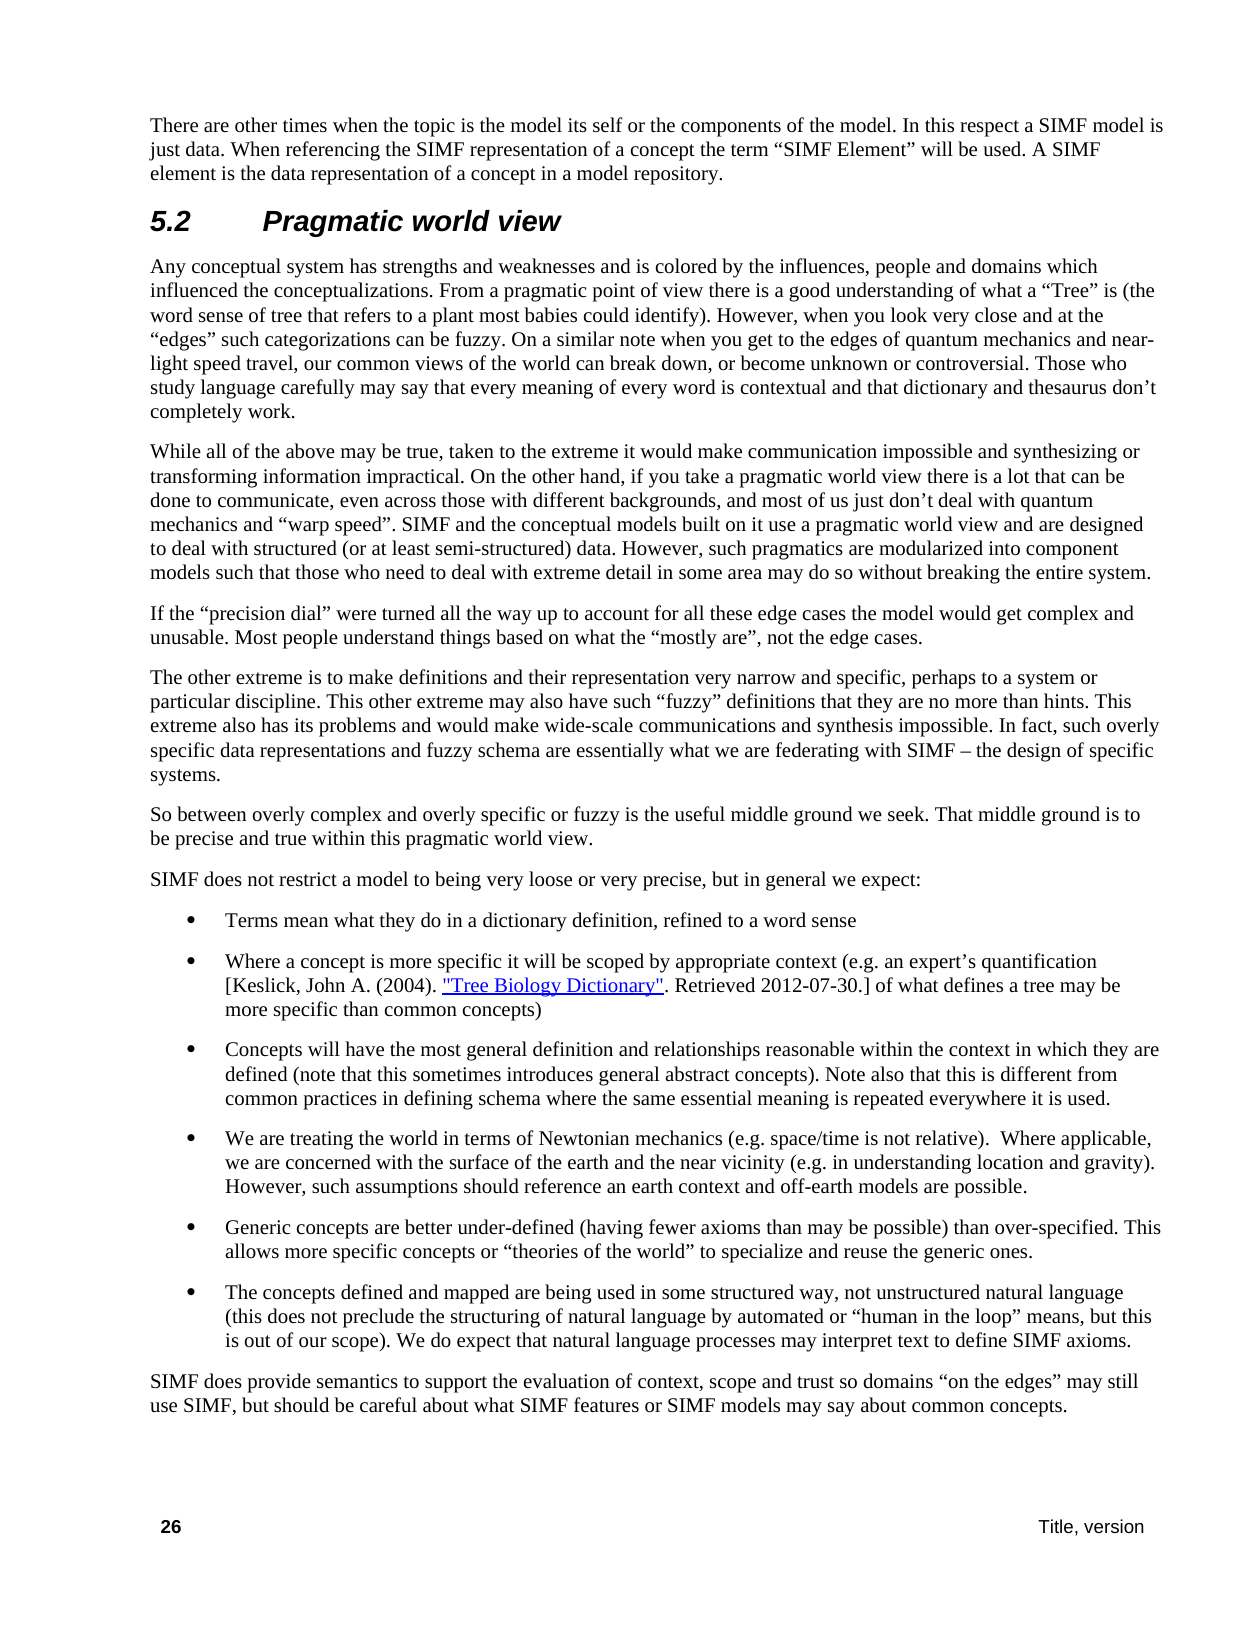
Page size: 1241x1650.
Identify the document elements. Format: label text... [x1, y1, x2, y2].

list The concepts defined and mapped are being used in some structured way, not unstructured natural language (this does not preclude the structuring of natural language by automated or “human in the loop” means, but this is out of our scope). We do expect that natural language processes may interpret text to define SIMF axioms. [187, 1280, 1165, 1352]
text The other extreme is to make definitions and their representation very narrow and specific, perhaps to a system or particular discipline. This other extreme may also have such “fuzzy” definitions that they are no more than hints. This extreme also has its problems and would make wide-scale communications and synthesis impossible. In fact, such overly specific data representations and fuzzy schema are essentially what we are federating with SIMF – the design of specific systems. [150, 665, 1165, 786]
list We are treating the world in terms of Newtonian mechanics (e.g. space/time is not relative). Where applicable, we are concerned with the surface of the earth and the near vicinity (e.g. in understanding location and gravity). However, such assumptions should reference an earth context and off-earth models are possible. [187, 1126, 1165, 1198]
text SIMF does provide semantics to support the evaluation of context, scope and trust so domains “on the edges” may still use SIMF, but should be careful about what SIMF features or SIMF models may say about common concepts. [150, 1369, 1165, 1417]
text If the “precision dial” were turned all the way up to account for all these edge cases the model would get complex and unusable. Most people understand things based on what the “mostly are”, not the edge cases. [150, 601, 1165, 649]
list Where a concept is more specific it will be scoped by appropriate context (e.g. an expert’s quantification [Keslick, John A. (2004). "Tree Biology Dictionary". Retrieved 2012-07-30.] of what defines a tree may be more specific than common concepts) [187, 948, 1165, 1021]
list Generic concepts are better under-defined (having fewer axioms than may be possible) than over-specified. This allows more specific concepts or “theories of the world” to specialize and reuse the generic ones. [187, 1215, 1165, 1263]
text While all of the above may be true, taken to the extreme it would make communication impossible and synthesizing or transforming information impractical. On the other hand, if you take a pragmatic world view there is a lot that can be done to communicate, even across those with different backgrounds, and most of us just don’t deal with quantum mechanics and “warp speed”. SIMF and the conceptual models built on it use a pragmatic world view and are designed to deal with structured (or at least semi-structured) data. However, such pragmatics are modularized into component models such that those who need to deal with extreme detail in some area may do so without breaking the entire system. [150, 439, 1165, 584]
list Terms mean what they do in a dictionary definition, refined to a word sense [187, 908, 1165, 932]
text There are other times when the topic is the model its self or the components of the model. In this respect a SIMF model is just data. When referencing the SIMF representation of a concept the term “SIMF Element” will be used. A SIMF element is the data representation of a concept in a model repository. [150, 112, 1165, 185]
text SIMF does not restrict a model to being very loose or very precise, but in general we expect: [150, 867, 1165, 891]
text Any conceptual system has strengths and weaknesses and is colored by the influences, people and domains which influenced the conceptualizations. From a pragmatic point of view there is a good understanding of what a “Tree” is (the word sense of tree that refers to a plant most babies could identify). However, when you look very close and at the “edges” such categorizations can be fuzzy. On a similar note when you get to the edges of quantum mechanics and near-light speed travel, our common views of the world can break down, or become unknown or controversial. Those who study language carefully may say that every meaning of every word is contextual and that dictionary and thesaurus don’t completely work. [150, 254, 1165, 423]
subtitle Pragmatic world view [150, 204, 1165, 238]
list Concepts will have the most general definition and relationships reasonable within the context in which they are defined (note that this sometimes introduces general abstract concepts). Note also that this is different from common practices in defining schema where the same essential meaning is repeated everywhere it is used. [187, 1037, 1165, 1109]
text So between overly complex and overly specific or fuzzy is the useful middle ground we seek. That middle ground is to be precise and true within this pragmatic world view. [150, 802, 1165, 850]
